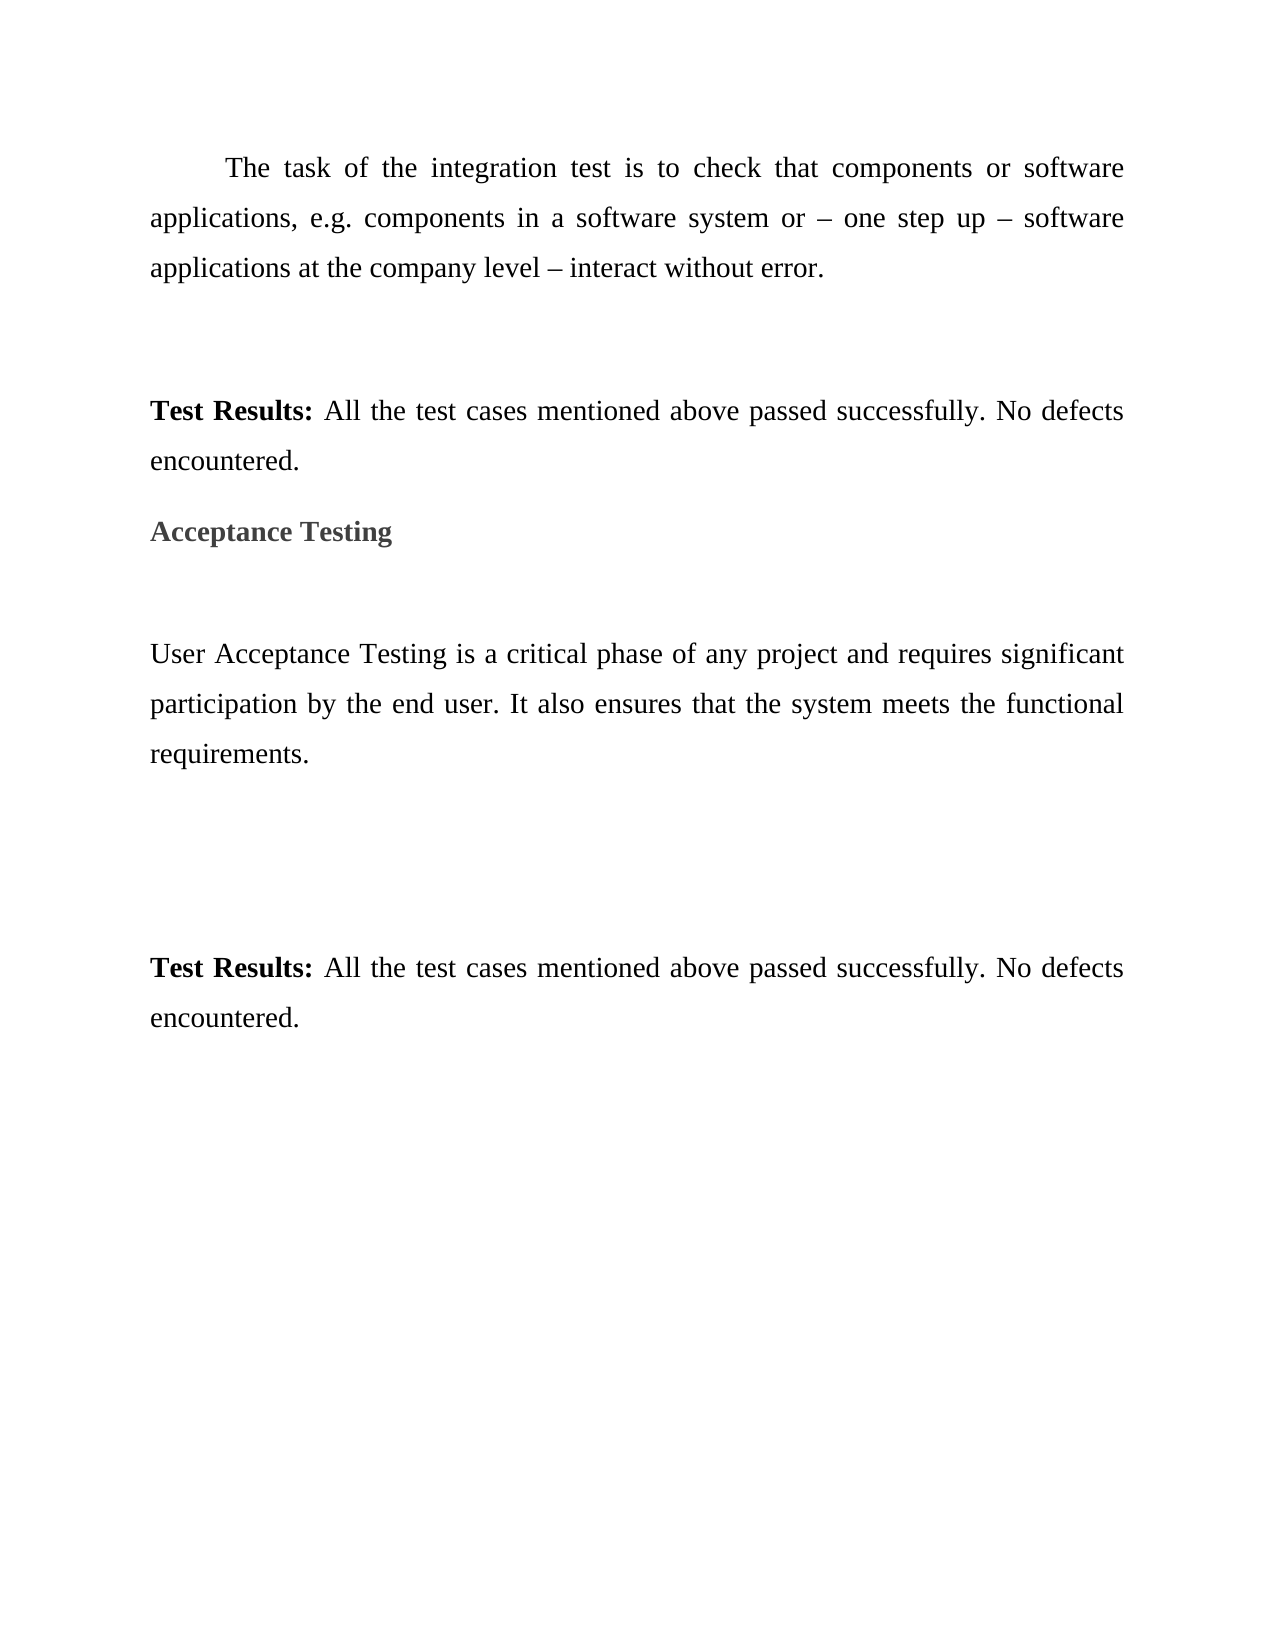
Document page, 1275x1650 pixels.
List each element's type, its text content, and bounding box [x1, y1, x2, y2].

text Test Results: All the test cases mentioned above passed successfully. No defects encountered. [150, 950, 1125, 1034]
subtitle Acceptance Testing [150, 514, 1125, 548]
text User Acceptance Testing is a critical phase of any project and requires significant participation by the end user. It also ensures that the system meets the functional requirements. [150, 636, 1125, 770]
text The task of the integration test is to check that components or software applications, e.g. components in a software system or – one step up – software applications at the company level – interact without error. [150, 150, 1125, 284]
text Test Results: All the test cases mentioned above passed successfully. No defects encountered. [150, 393, 1125, 477]
